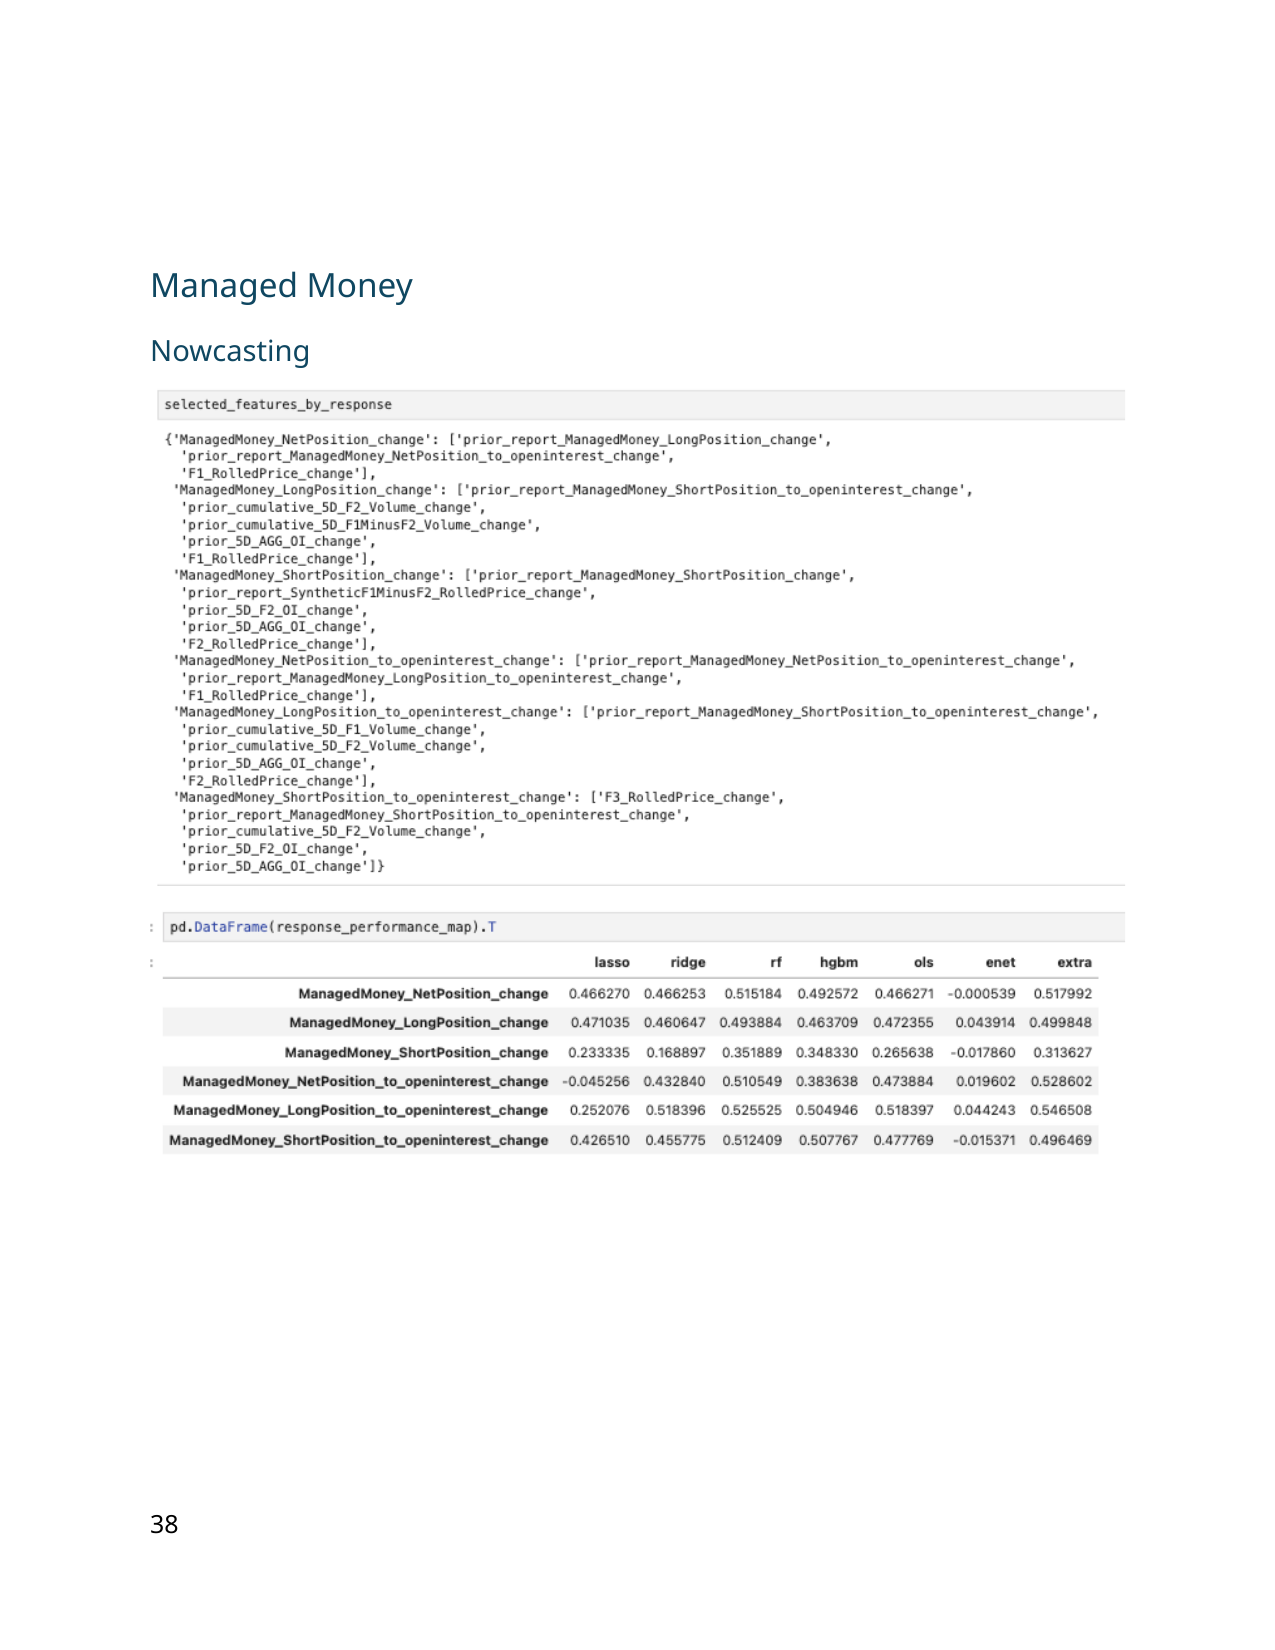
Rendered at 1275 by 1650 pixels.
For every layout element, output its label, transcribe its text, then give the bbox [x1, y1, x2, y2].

picture [150, 384, 1125, 886]
subtitle Nowcasting [150, 331, 1125, 370]
picture [150, 907, 1125, 1170]
subtitle Managed Money [150, 262, 1125, 307]
